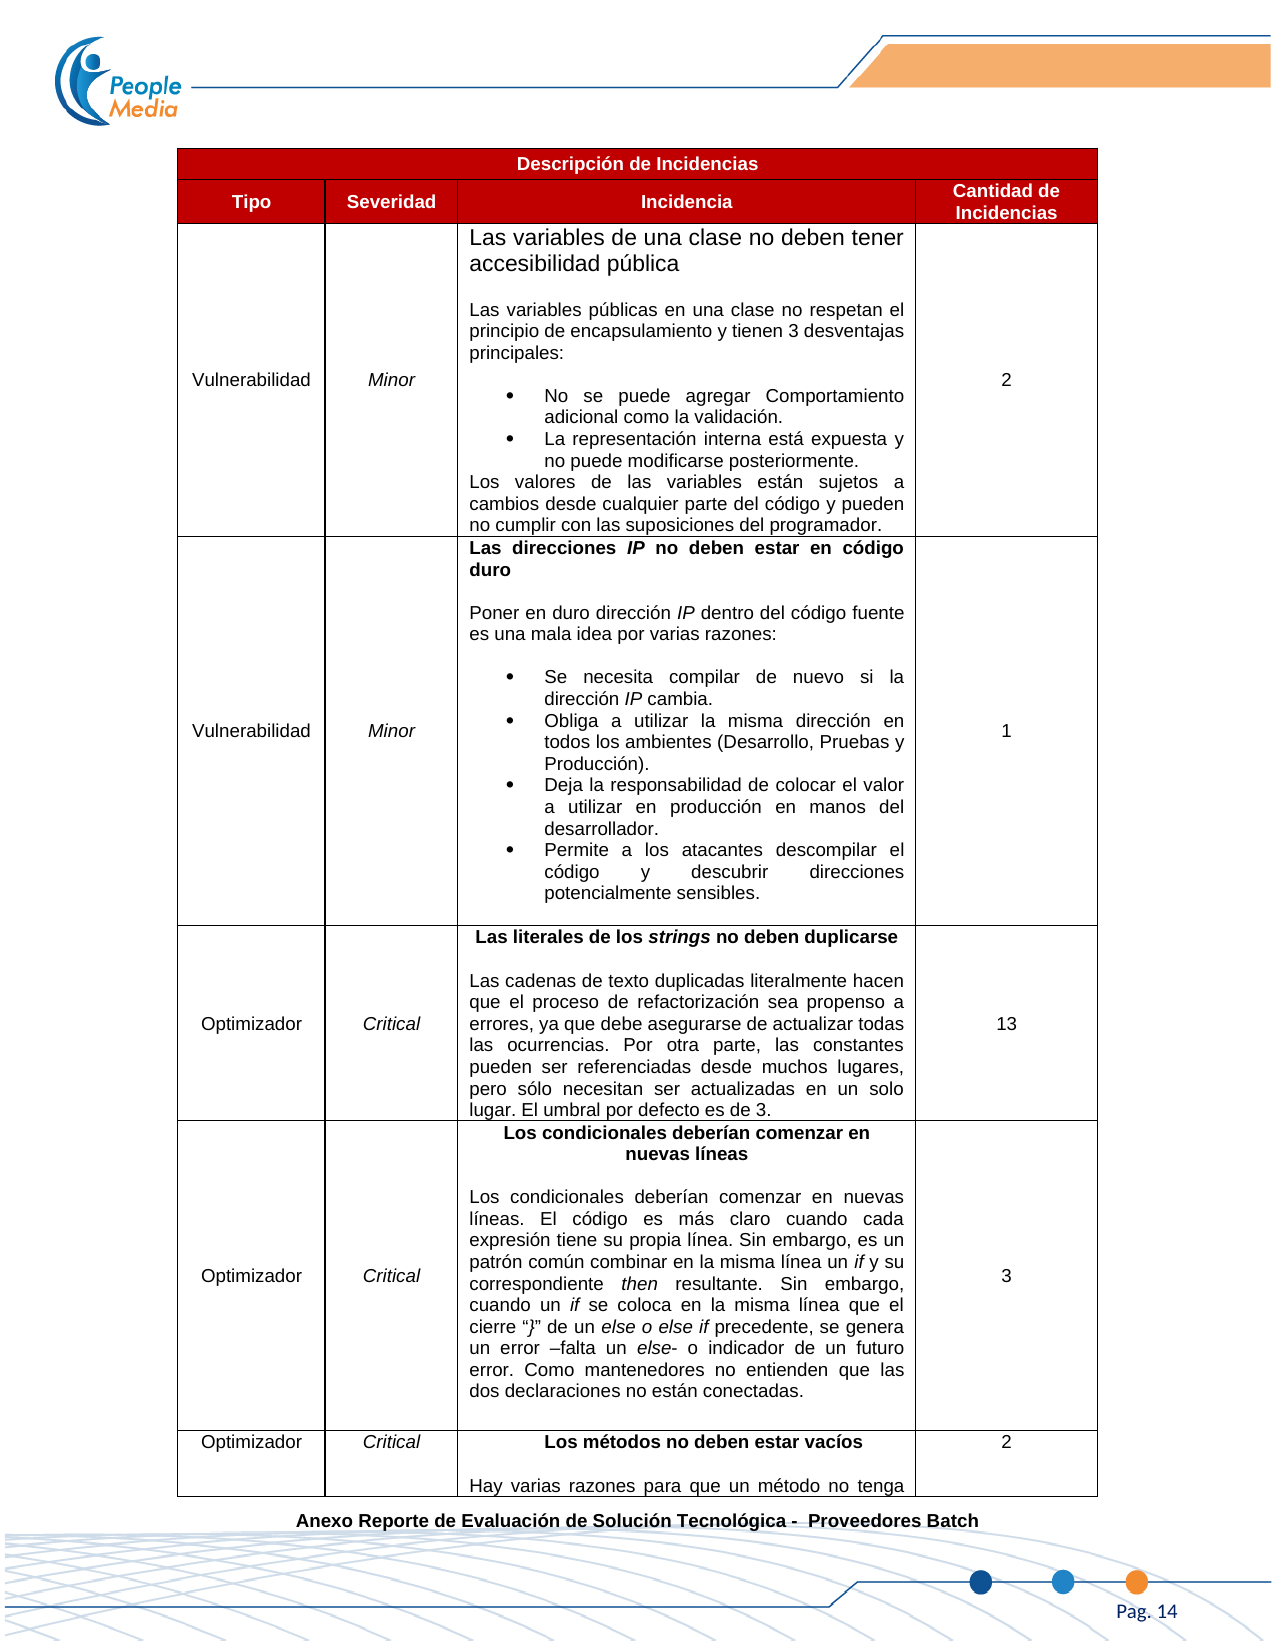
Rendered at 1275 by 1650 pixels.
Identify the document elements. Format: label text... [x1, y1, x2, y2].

table_cell Severidad [326, 180, 457, 223]
table_cell Las variables de una clase no deben tener accesibilidad pública Las variables públicas en una clase no respetan el principio de encapsulamiento y tienen 3 desventajas principales: No se puede agregar Comportamiento adicional como la validación. La representación interna está expuesta y no puede modificarse posteriormente. Los valores de las variables están sujetos a cambios desde cualquier parte del código y pueden no cumplir con las suposiciones del programador. [458, 224, 915, 536]
table_cell Minor [326, 224, 457, 536]
table_cell Optimizador [178, 1121, 324, 1430]
table_cell Vulnerabilidad [178, 537, 324, 925]
table_cell Tipo [178, 180, 324, 223]
picture [4, 1507, 1272, 1641]
table_cell Critical [326, 926, 457, 1120]
table_cell Las direcciones IP no deben estar en código duro Poner en duro dirección IP dentro del código fuente es una mala idea por varias razones: Se necesita compilar de nuevo si la dirección IP cambia. Obliga a utilizar la misma dirección en todos los ambientes (Desarrollo, Pruebas y Producción). Deja la responsabilidad de colocar el valor a utilizar en producción en manos del desarrollador. Permite a los atacantes descompilar el código y descubrir direcciones potencialmente sensibles. [458, 537, 915, 925]
table_cell Incidencia [458, 180, 915, 223]
table_cell 1 [916, 537, 1097, 925]
table_cell 2 [916, 1431, 1097, 1496]
table_cell Vulnerabilidad [178, 224, 324, 536]
table_cell Critical [326, 1431, 457, 1496]
table_cell Las literales de los strings no deben duplicarse Las cadenas de texto duplicadas literalmente hacen que el proceso de refactorización sea propenso a errores, ya que debe asegurarse de actualizar todas las ocurrencias. Por otra parte, las constantes pueden ser referenciadas desde muchos lugares, pero sólo necesitan ser actualizadas en un solo lugar. El umbral por defecto es de 3. [458, 926, 915, 1120]
picture [34, 14, 1271, 135]
table_cell Optimizador [178, 926, 324, 1120]
table_cell Cantidad de Incidencias [916, 180, 1097, 223]
table_cell Minor [326, 537, 457, 925]
table_cell 2 [916, 224, 1097, 536]
table_cell Critical [326, 1121, 457, 1430]
table_cell 13 [916, 926, 1097, 1120]
table_cell 3 [916, 1121, 1097, 1430]
table_header Descripción de Incidencias [178, 149, 1097, 179]
table_cell Los condicionales deberían comenzar en nuevas líneas Los condicionales deberían comenzar en nuevas líneas. El código es más claro cuando cada expresión tiene su propia línea. Sin embargo, es un patrón común combinar en la misma línea un if y su correspondiente then resultante. Sin embargo, cuando un if se coloca en la misma línea que el cierre “}” de un else o else if precedente, se genera un error –falta un else- o indicador de un futuro error. Como mantenedores no entienden que las dos declaraciones no están conectadas. [458, 1121, 915, 1430]
table_cell Optimizador [178, 1431, 324, 1496]
